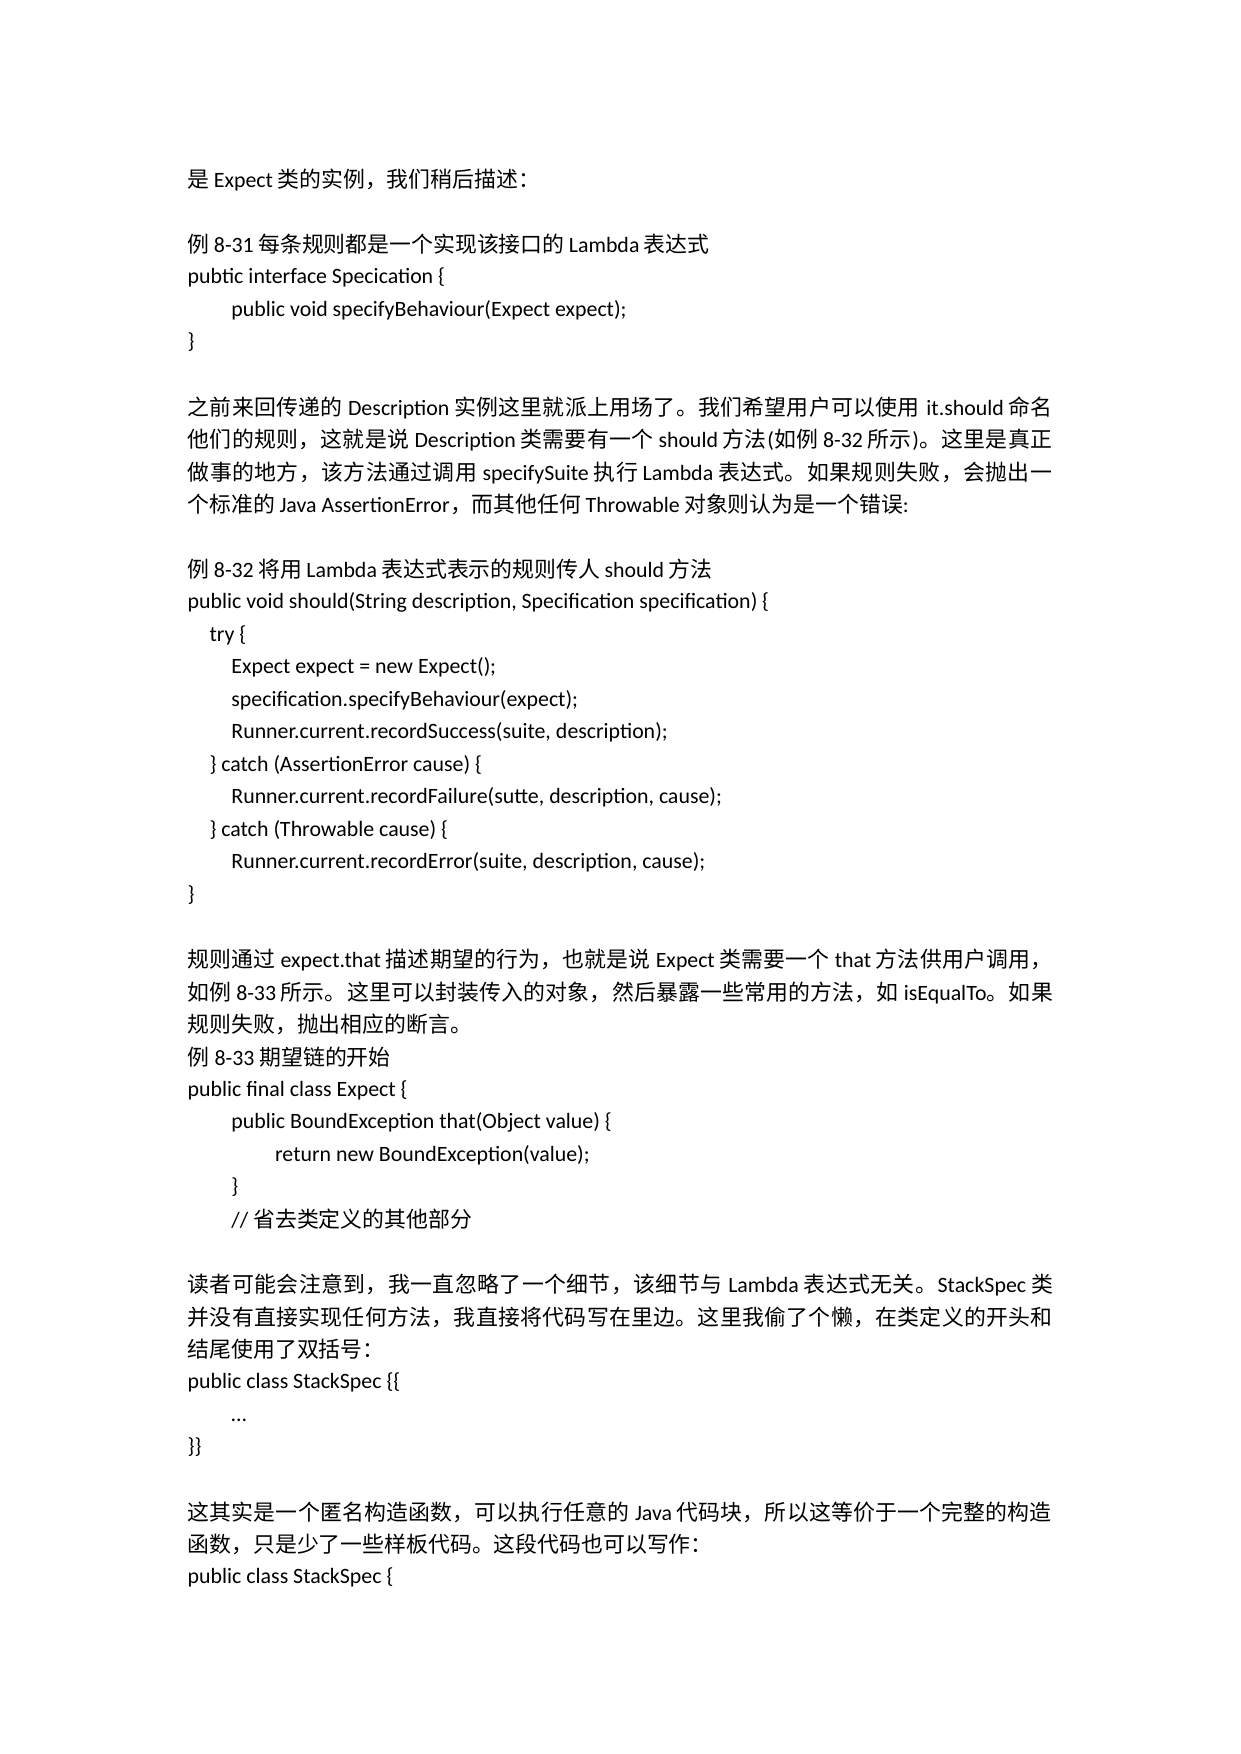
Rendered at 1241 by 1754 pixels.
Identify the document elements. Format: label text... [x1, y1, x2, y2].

text 例 8-33 期望链的开始 [187, 1039, 1053, 1072]
text pubtic interface Specication { [187, 259, 1053, 292]
text return new BoundException(value); [187, 1137, 1053, 1169]
text } [187, 324, 1053, 357]
text Expect expect = new Expect(); [231, 649, 1053, 682]
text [187, 162, 1053, 194]
text … [187, 1397, 1053, 1429]
text 规则通过expect.that描述期望的行为，也就是说Expect类需要一个that方法供用户调用，如例8-33所示。这里可以封装传入的对象，然后暴露一些常用的方法，如isEqualTo。如果规则失败，抛出相应的断言。 [187, 942, 1053, 1039]
text public void specifyBehaviour(Expect expect); [187, 292, 1053, 324]
text public class StackSpec {{ [187, 1364, 1053, 1397]
text 之前来回传递的Description实例这里就派上用场了。我们希望用户可以使用it.should命名他们的规则，这就是说Description类需要有一个should方法(如例8-32所示)。这里是真正做事的地方，该方法通过调用specifySuite执行Lambda表达式。如果规则失败，会抛出一个标准的Java AssertionError，而其他任何Throwable对象则认为是一个错误: [187, 389, 1053, 519]
text Runner.current.recordSuccess(suite, description); [231, 714, 1053, 747]
text 例8-31每条规则都是一个实现该接口的Lambda表达式 [187, 227, 1053, 259]
text public class StackSpec { [187, 1559, 1053, 1592]
text Runner.current.recordError(suite, description, cause); [209, 844, 1053, 877]
text 例8-32将用Lambda表达式表示的规则传人should方法 [187, 552, 1053, 584]
text } [187, 1169, 1053, 1202]
text 这其实是一个匿名构造函数，可以执行任意的Java代码块，所以这等价于一个完整的构造函数，只是少了一些样板代码。这段代码也可以写作： [187, 1494, 1053, 1559]
text public void should(String description, Specification specification) { [187, 584, 1053, 617]
text specification.specifyBehaviour(expect); [231, 682, 1053, 714]
text }} [187, 1429, 1053, 1462]
text } [187, 877, 1053, 909]
text try { [209, 617, 1053, 649]
text // 省去类定义的其他部分 [187, 1202, 1053, 1234]
text } catch (Throwable cause) { [209, 812, 1053, 844]
text public final class Expect { [187, 1072, 1053, 1104]
text Runner.current.recordFailure(sutte, description, cause); [209, 779, 1053, 812]
text } catch (AssertionError cause) { [209, 747, 1053, 779]
text public BoundException that(Object value) { [187, 1104, 1053, 1137]
text 读者可能会注意到，我一直忽略了一个细节，该细节与Lambda表达式无关。StackSpec类并没有直接实现任何方法，我直接将代码写在里边。这里我偷了个懒，在类定义的开头和结尾使用了双括号： [187, 1267, 1053, 1364]
